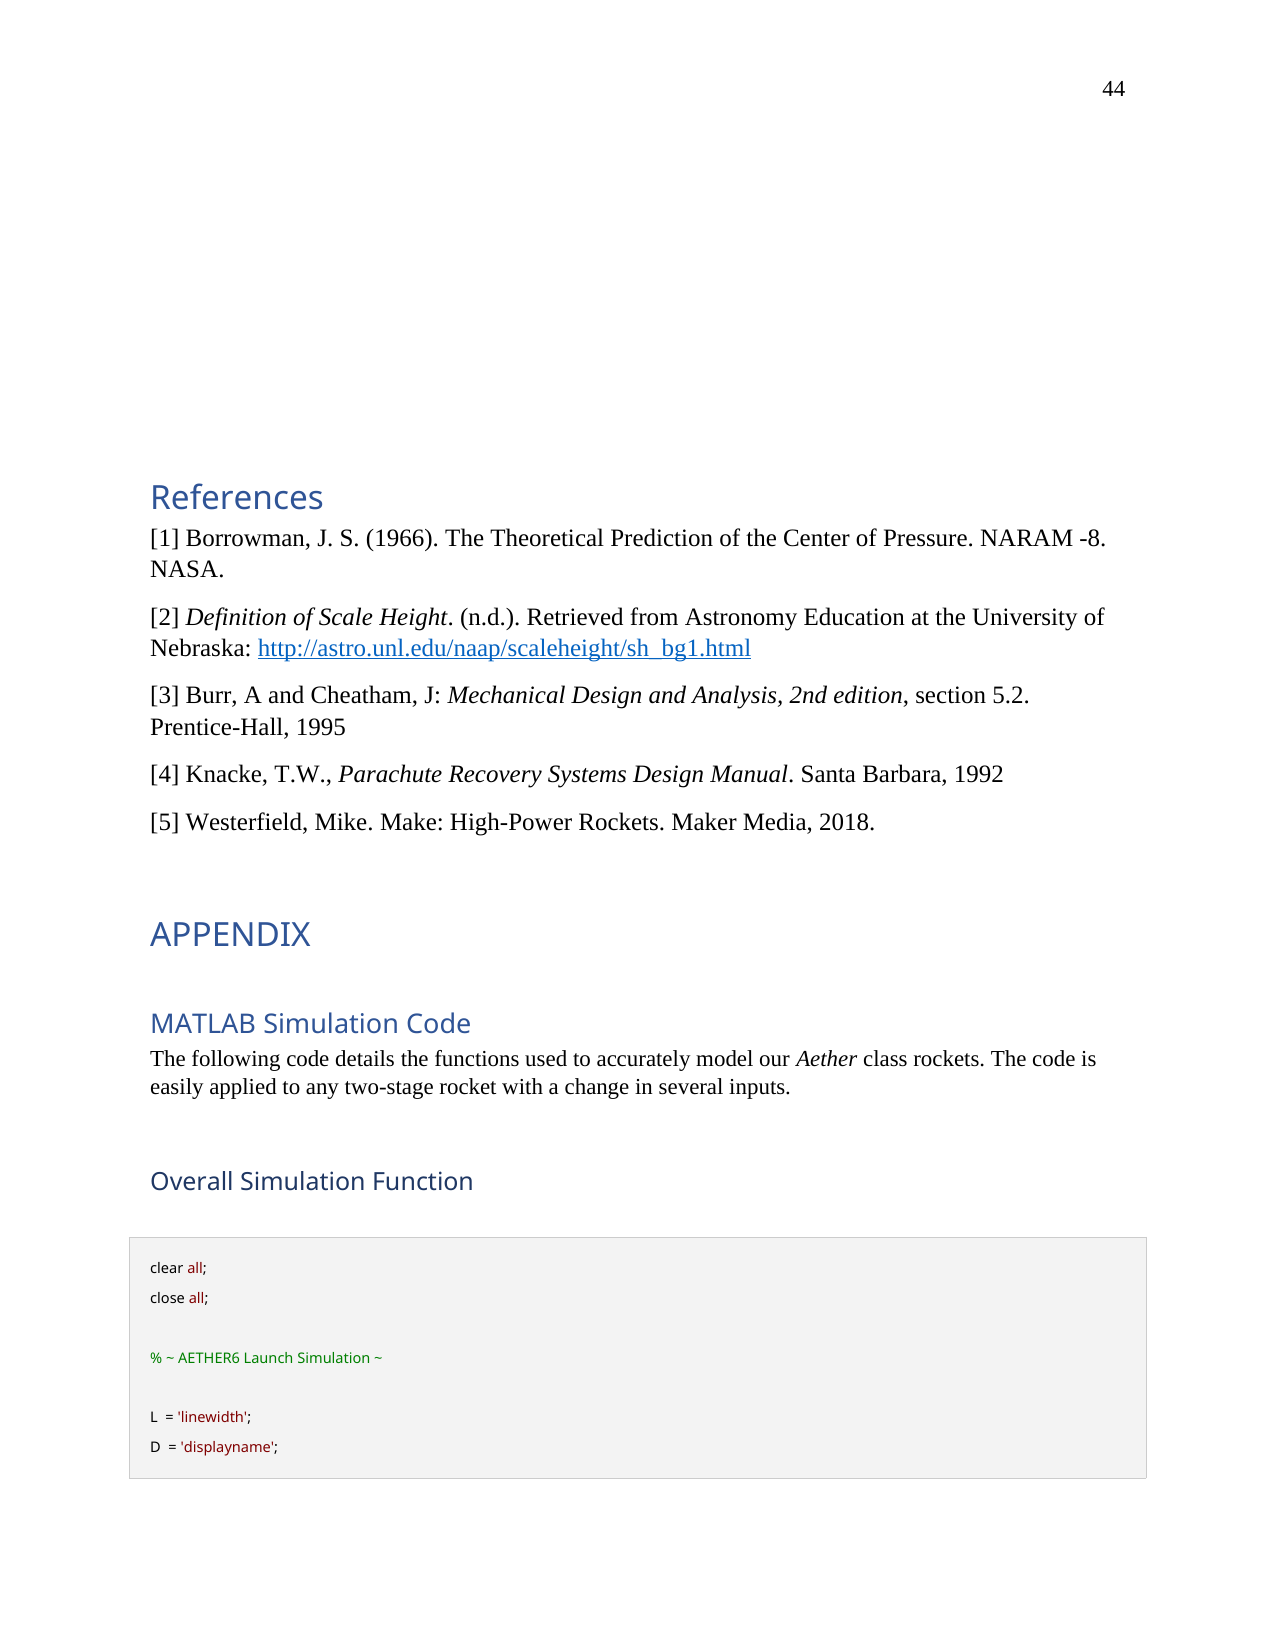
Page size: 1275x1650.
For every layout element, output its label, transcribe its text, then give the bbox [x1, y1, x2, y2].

subtitle APPENDIX [150, 911, 1125, 956]
text The following code details the functions used to accurately model our Aether class rockets. The code is easily applied to any two-stage rocket with a change in several inputs. [150, 1044, 1125, 1099]
text [4] Knacke, T.W., Parachute Recovery Systems Design Manual. Santa Barbara, 1992 [150, 759, 1125, 788]
text [3] Burr, A and Cheatham, J: Mechanical Design and Analysis, 2nd edition, section 5.2. Prentice-Hall, 1995 [150, 681, 1125, 740]
text [5] Westerfield, Mike. Make: High-Power Rockets. Maker Media, 2018. [150, 807, 1125, 836]
text [2] Definition of Scale Height. (n.d.). Retrieved from Astronomy Education at the University of Nebraska: http://astro.unl.edu/naap/scaleheight/sh_bg1.html [150, 602, 1125, 662]
subtitle References [150, 474, 1125, 519]
text [1] Borrowman, J. S. (1966). The Theoretical Prediction of the Center of Pressure. NARAM -8. NASA. [150, 523, 1125, 583]
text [130, 1238, 1146, 1478]
subtitle MATLAB Simulation Code [150, 1005, 1125, 1042]
subtitle Overall Simulation Function [150, 1163, 1125, 1234]
